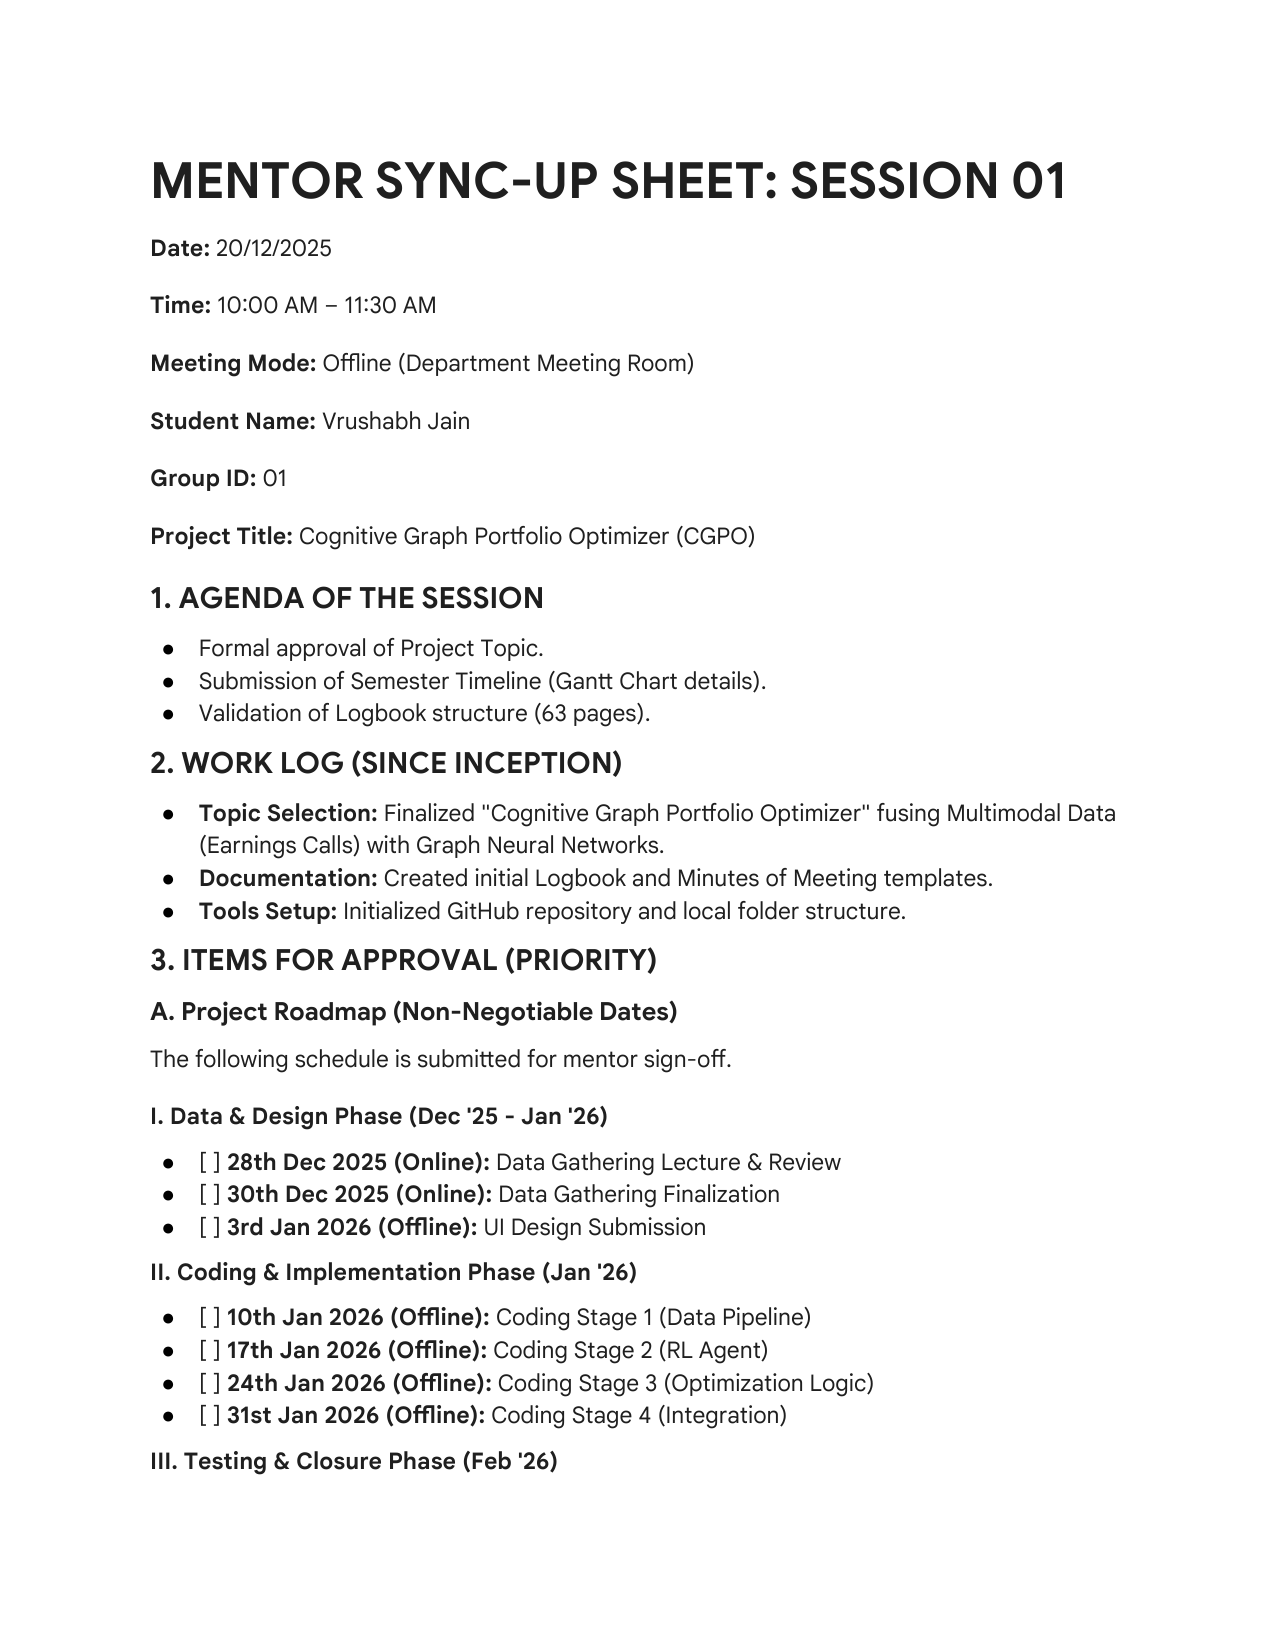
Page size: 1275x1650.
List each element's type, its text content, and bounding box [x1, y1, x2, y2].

subtitle 3. ITEMS FOR APPROVAL (PRIORITY) [150, 942, 1125, 979]
list Formal approval of Project Topic. [161, 634, 1125, 663]
text Project Title: Cognitive Graph Portfolio Optimizer (CGPO) [150, 522, 1125, 551]
list Tools Setup: Initialized GitHub repository and local folder structure. [161, 897, 1125, 926]
list [ ] 31st Jan 2026 (Offline): Coding Stage 4 (Integration) [161, 1402, 1125, 1430]
subtitle 2. WORK LOG (SINCE INCEPTION) [150, 745, 1125, 781]
list Validation of Logbook structure (63 pages). [161, 700, 1125, 728]
text III. Testing & Closure Phase (Feb '26) [150, 1447, 1125, 1476]
text Time: 10:00 AM – 11:30 AM [150, 292, 1125, 320]
text Student Name: Vrushabh Jain [150, 407, 1125, 436]
text The following schedule is submitted for mentor sign-off. [150, 1045, 1125, 1073]
subtitle A. Project Roadmap (Non-Negotiable Dates) [150, 997, 1125, 1028]
text Date: 20/12/2025 [150, 234, 1125, 263]
text I. Data & Design Phase (Dec '25 - Jan '26) [150, 1102, 1125, 1131]
list Topic Selection: Finalized "Cognitive Graph Portfolio Optimizer" fusing Multimodal Data (Earnings Calls) with Graph Neural Networks. [161, 799, 1125, 861]
text Meeting Mode: Offline (Department Meeting Room) [150, 349, 1125, 378]
list Documentation: Created initial Logbook and Minutes of Meeting templates. [161, 864, 1125, 893]
list [ ] 3rd Jan 2026 (Offline): UI Design Submission [161, 1213, 1125, 1242]
text Group ID: 01 [150, 465, 1125, 493]
subtitle 1. AGENDA OF THE SESSION [150, 580, 1125, 617]
list [ ] 17th Jan 2026 (Offline): Coding Stage 2 (RL Agent) [161, 1336, 1125, 1365]
subtitle MENTOR SYNC-UP SHEET: SESSION 01 [150, 150, 1125, 213]
list [ ] 24th Jan 2026 (Offline): Coding Stage 3 (Optimization Logic) [161, 1369, 1125, 1398]
list Submission of Semester Timeline (Gantt Chart details). [161, 667, 1125, 696]
list [ ] 30th Dec 2025 (Online): Data Gathering Finalization [161, 1180, 1125, 1209]
text II. Coding & Implementation Phase (Jan '26) [150, 1258, 1125, 1287]
list [ ] 10th Jan 2026 (Offline): Coding Stage 1 (Data Pipeline) [161, 1303, 1125, 1332]
list [ ] 28th Dec 2025 (Online): Data Gathering Lecture & Review [161, 1148, 1125, 1176]
